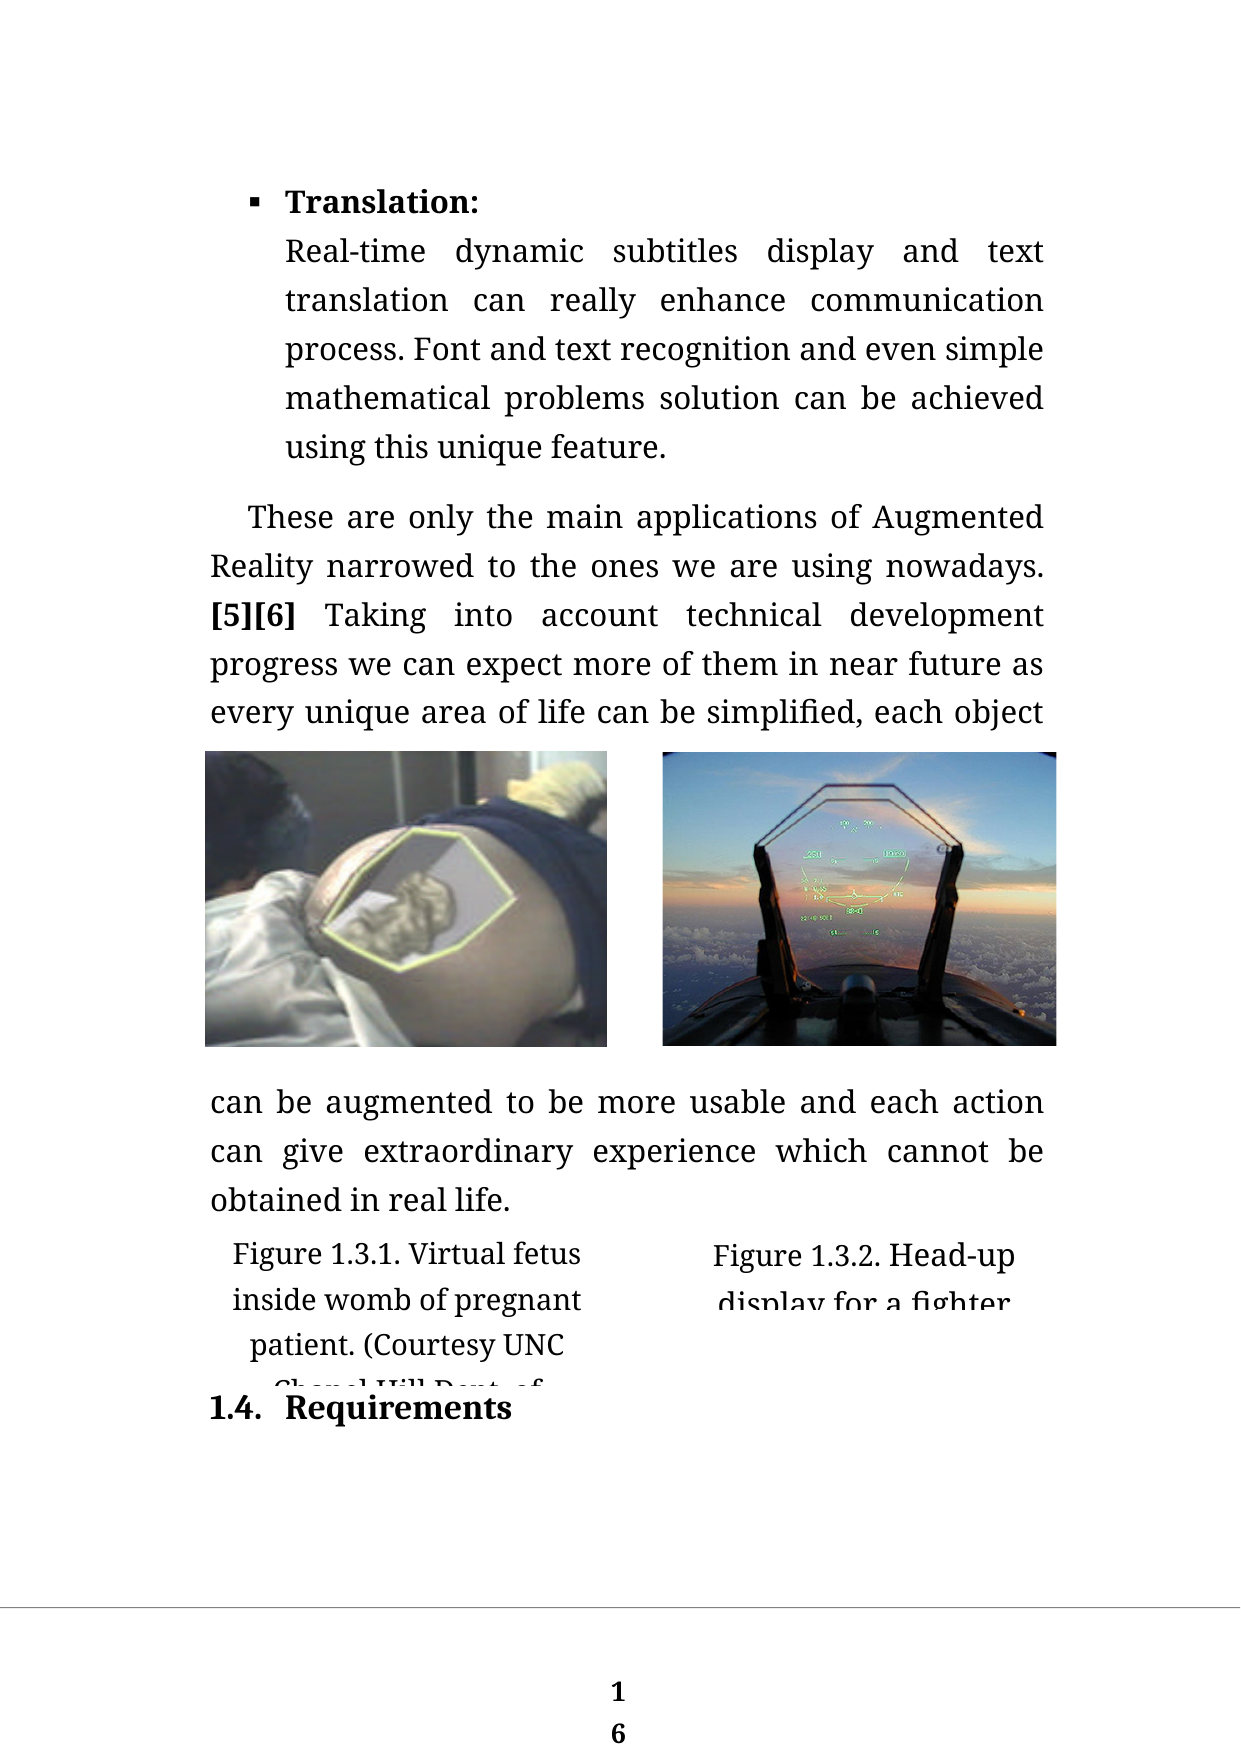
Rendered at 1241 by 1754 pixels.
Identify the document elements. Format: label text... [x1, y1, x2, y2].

text These are only the main applications of Augmented Reality narrowed to the ones we are using nowadays. [5][6] Taking into account technical development progress we can expect more of them in near future as every unique area of life can be simplified, each object can be augmented to be more usable and each action can give extraordinary experience which cannot be obtained in real life. [210, 494, 1045, 1221]
list Translation: Real-time dynamic subtitles display and text translation can really enhance communication process. Font and text recognition and even simple mathematical problems solution can be achieved using this unique feature. [247, 180, 1045, 467]
picture [662, 752, 1057, 1046]
subtitle Requirements [210, 1387, 1045, 1428]
